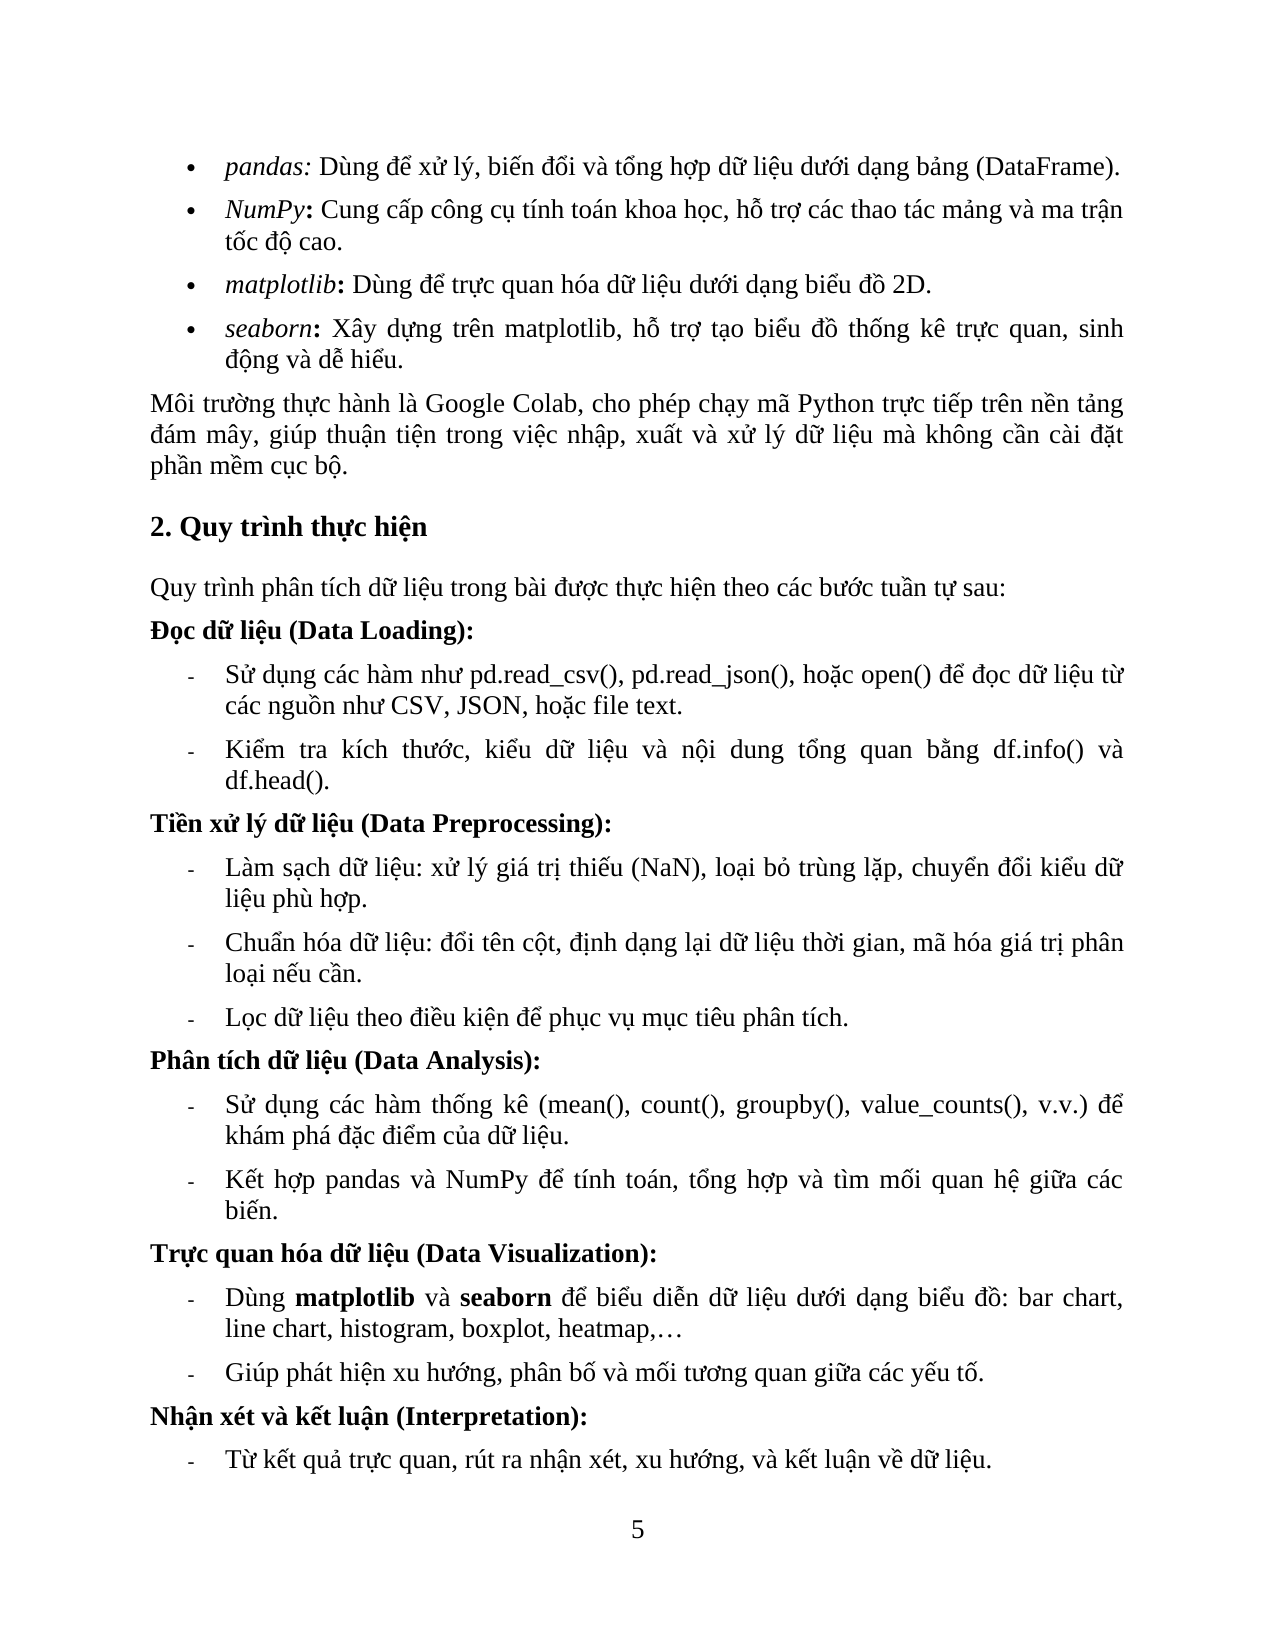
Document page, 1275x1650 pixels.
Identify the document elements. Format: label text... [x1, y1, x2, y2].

list NumPy: Cung cấp công cụ tính toán khoa học, hỗ trợ các thao tác mảng và ma trận tốc độ cao. [187, 194, 1125, 256]
list Lọc dữ liệu theo điều kiện để phục vụ mục tiêu phân tích. [187, 1001, 1125, 1032]
list seaborn: Xây dựng trên matplotlib, hỗ trợ tạo biểu đồ thống kê trực quan, sinh động và dễ hiểu. [187, 312, 1125, 374]
text Nhận xét và kết luận (Interpretation): [150, 1400, 1125, 1431]
text Quy trình phân tích dữ liệu trong bài được thực hiện theo các bước tuần tự sau: [150, 571, 1125, 602]
list Kết hợp pandas và NumPy để tính toán, tổng hợp và tìm mối quan hệ giữa các biến. [187, 1163, 1125, 1225]
text Trực quan hóa dữ liệu (Data Visualization): [150, 1238, 1125, 1269]
list Làm sạch dữ liệu: xử lý giá trị thiếu (NaN), loại bỏ trùng lặp, chuyển đổi kiểu dữ liệu phù hợp. [187, 851, 1125, 913]
list Sử dụng các hàm như pd.read_csv(), pd.read_json(), hoặc open() để đọc dữ liệu từ các nguồn như CSV, JSON, hoặc file text. [187, 658, 1125, 720]
list pandas: Dùng để xử lý, biến đổi và tổng hợp dữ liệu dưới dạng bảng (DataFrame). [187, 150, 1125, 181]
list Kiểm tra kích thước, kiểu dữ liệu và nội dung tổng quan bằng df.info() và df.head(). [187, 733, 1125, 795]
list matplotlib: Dùng để trực quan hóa dữ liệu dưới dạng biểu đồ 2D. [187, 268, 1125, 299]
list Chuẩn hóa dữ liệu: đổi tên cột, định dạng lại dữ liệu thời gian, mã hóa giá trị phân loại nếu cần. [187, 926, 1125, 988]
list Sử dụng các hàm thống kê (mean(), count(), groupby(), value_counts(), v.v.) để khám phá đặc điểm của dữ liệu. [187, 1088, 1125, 1150]
text Tiền xử lý dữ liệu (Data Preprocessing): [150, 807, 1125, 839]
list Giúp phát hiện xu hướng, phân bố và mối tương quan giữa các yếu tố. [187, 1356, 1125, 1387]
text Phân tích dữ liệu (Data Analysis): [150, 1044, 1125, 1076]
subtitle 2. Quy trình thực hiện [150, 509, 1125, 543]
list Từ kết quả trực quan, rút ra nhận xét, xu hướng, và kết luận về dữ liệu. [187, 1443, 1125, 1474]
list Dùng matplotlib và seaborn để biểu diễn dữ liệu dưới dạng biểu đồ: bar chart, line chart, histogram, boxplot, heatmap,… [187, 1281, 1125, 1343]
text Môi trường thực hành là Google Colab, cho phép chạy mã Python trực tiếp trên nền tảng đám mây, giúp thuận tiện trong việc nhập, xuất và xử lý dữ liệu mà không cần cài đặt phần mềm cục bộ. [150, 387, 1125, 480]
text Đọc dữ liệu (Data Loading): [150, 614, 1125, 645]
